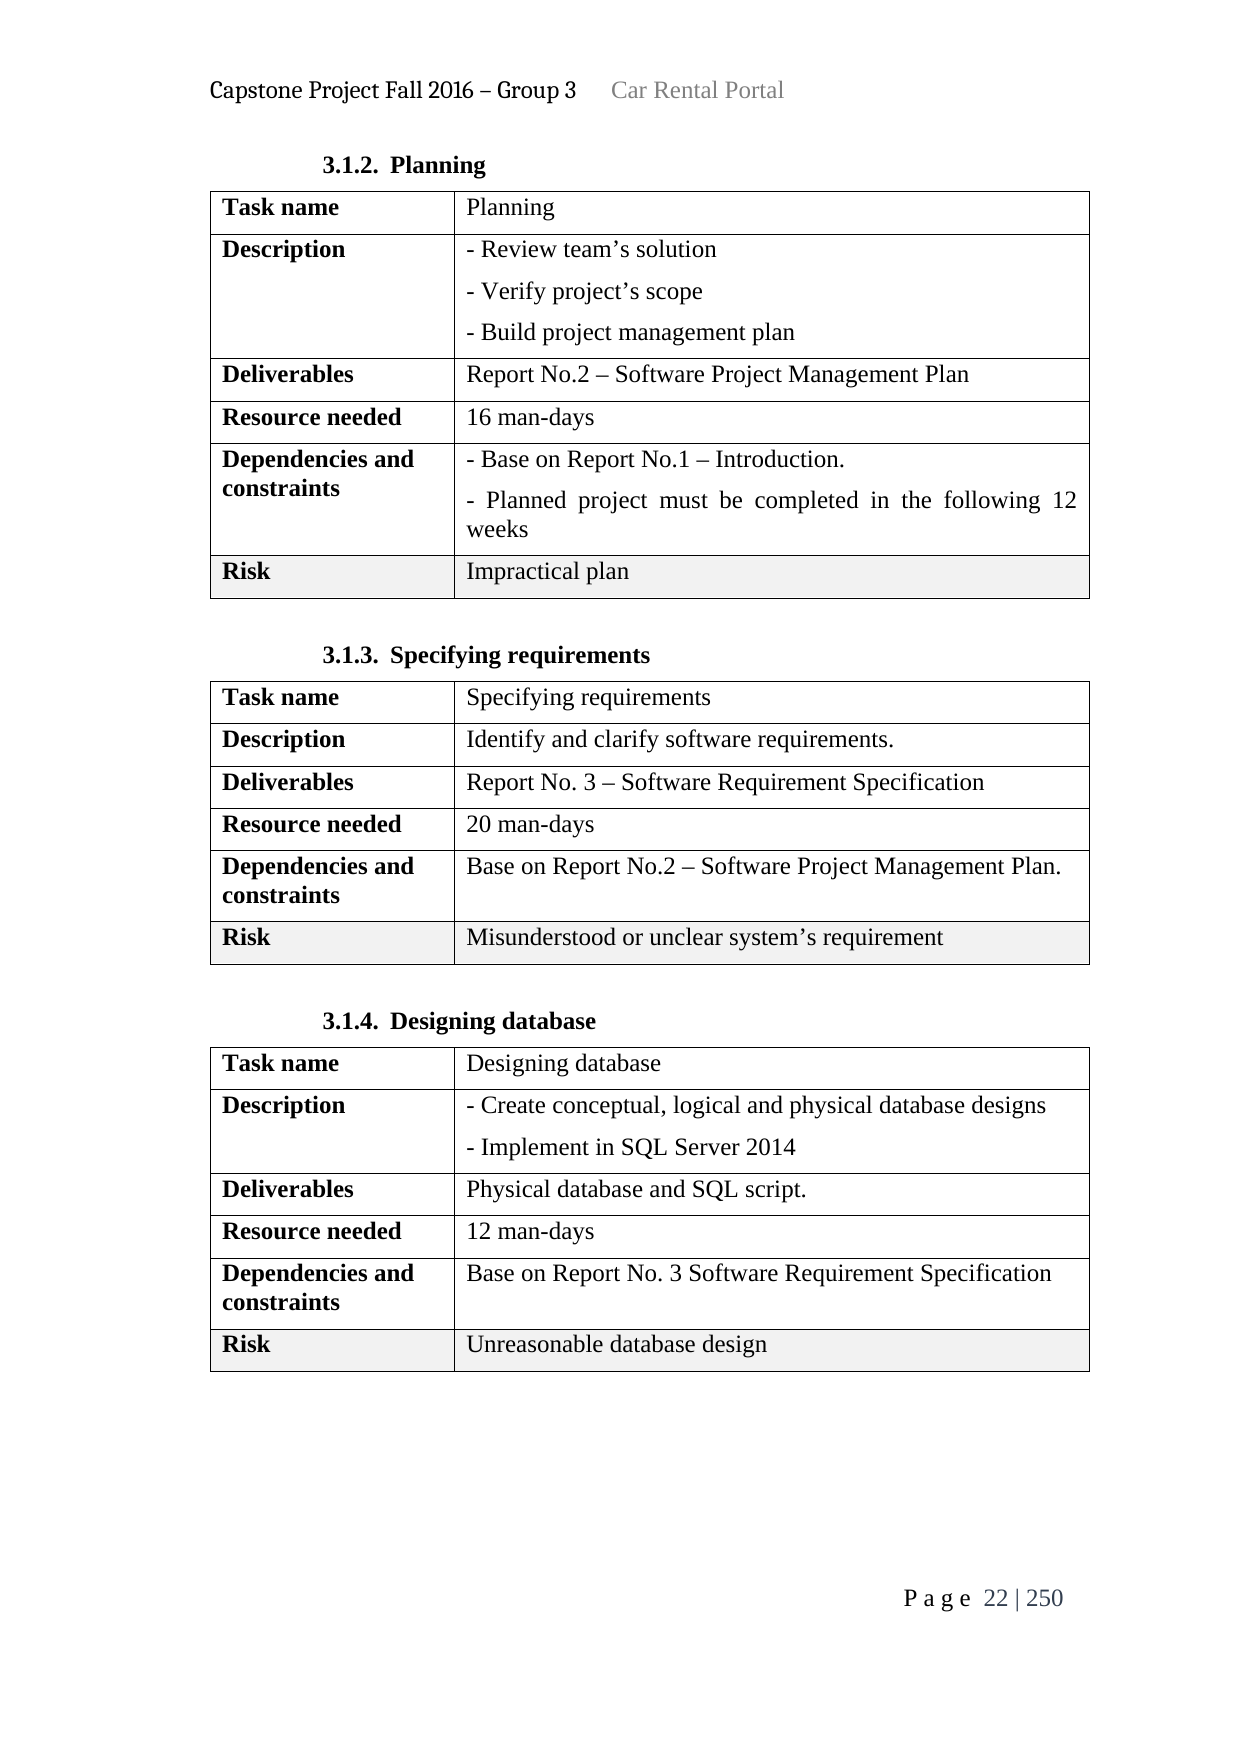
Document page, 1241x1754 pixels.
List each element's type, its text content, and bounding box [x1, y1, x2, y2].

table_cell 12 man-days [455, 1216, 1089, 1257]
table_cell Physical database and SQL script. [455, 1174, 1089, 1215]
subtitle Planning [322, 150, 1090, 179]
table_cell Dependencies and constraints [211, 444, 454, 555]
table_cell Impractical plan [455, 556, 1089, 597]
table_cell Base on Report No.2 – Software Project Management Plan. [455, 851, 1089, 921]
table_cell Deliverables [211, 1174, 454, 1215]
table_cell 16 man-days [455, 402, 1089, 443]
table_cell Unreasonable database design [455, 1330, 1089, 1371]
table_cell 20 man-days [455, 809, 1089, 850]
table_header Task name [211, 682, 454, 723]
table_header Specifying requirements [455, 682, 1089, 723]
table_cell - Review team’s solution - Verify project’s scope - Build project management plan [455, 235, 1089, 358]
table_header Task name [211, 192, 454, 233]
table_cell Risk [211, 556, 454, 597]
table_cell Risk [211, 922, 454, 963]
table_cell Identify and clarify software requirements. [455, 724, 1089, 766]
subtitle Designing database [322, 1006, 1090, 1034]
table_cell Resource needed [211, 402, 454, 443]
table_cell Base on Report No. 3 Software Requirement Specification [455, 1259, 1089, 1328]
table_cell Resource needed [211, 809, 454, 850]
table_cell - Create conceptual, logical and physical database designs - Implement in SQL Server 2014 [455, 1090, 1089, 1173]
table_header Task name [211, 1048, 454, 1089]
table_cell Description [211, 1090, 454, 1173]
table_cell Deliverables [211, 359, 454, 401]
table_cell Dependencies and constraints [211, 851, 454, 921]
table_cell Description [211, 235, 454, 358]
table_cell Report No.2 – Software Project Management Plan [455, 359, 1089, 401]
table_cell Dependencies and constraints [211, 1259, 454, 1328]
table_cell Description [211, 724, 454, 766]
subtitle Specifying requirements [322, 640, 1090, 668]
table_cell Misunderstood or unclear system’s requirement [455, 922, 1089, 963]
table_cell Deliverables [211, 767, 454, 808]
table_header Designing database [455, 1048, 1089, 1089]
table_cell Report No. 3 – Software Requirement Specification [455, 767, 1089, 808]
table_cell - Base on Report No.1 – Introduction. - Planned project must be completed in the following 12 weeks [455, 444, 1089, 555]
table_cell Risk [211, 1330, 454, 1371]
table_cell Resource needed [211, 1216, 454, 1257]
table_header Planning [455, 192, 1089, 233]
